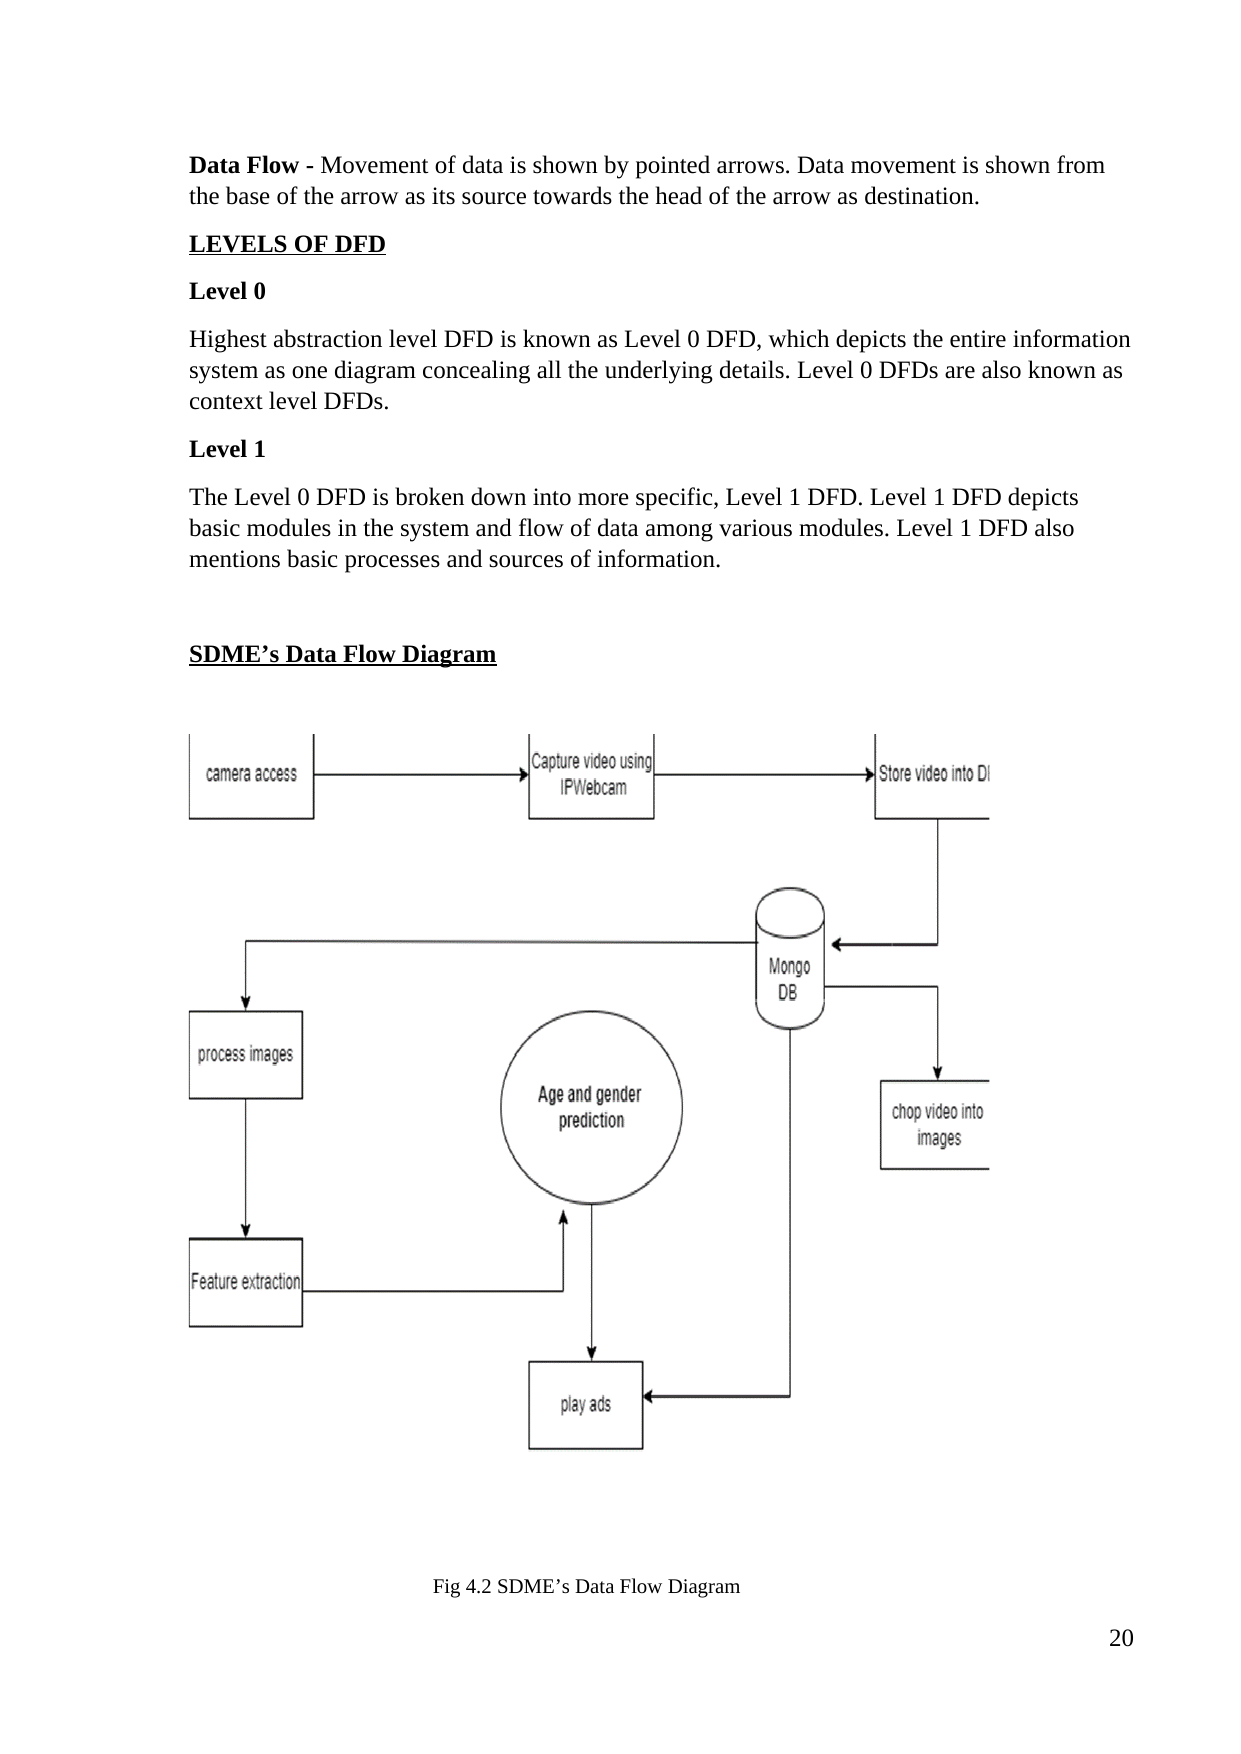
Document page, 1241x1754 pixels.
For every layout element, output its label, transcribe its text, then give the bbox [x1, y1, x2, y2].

text The Level 0 DFD is broken down into more specific, Level 1 DFD. Level 1 DFD depicts basic modules in the system and flow of data among various modules. Level 1 DFD also mentions basic processes and sources of information. [189, 482, 1134, 572]
text Fig 4.2 SDME’s Data Flow Diagram [189, 1574, 1134, 1598]
text Data Flow - Movement of data is shown by pointed arrows. Data movement is shown from the base of the arrow as its source towards the head of the arrow as destination. [189, 150, 1134, 210]
text Highest abstraction level DFD is known as Level 0 DFD, which depicts the entire information system as one diagram concealing all the underlying details. Level 0 DFDs are also known as context level DFDs. [189, 324, 1134, 415]
text SDME’s Data Flow Diagram [189, 639, 1134, 668]
text Level 1 [189, 434, 1134, 463]
text LEVELS OF DFD [189, 229, 1134, 257]
picture [188, 734, 990, 1555]
text Level 0 [189, 276, 1134, 305]
